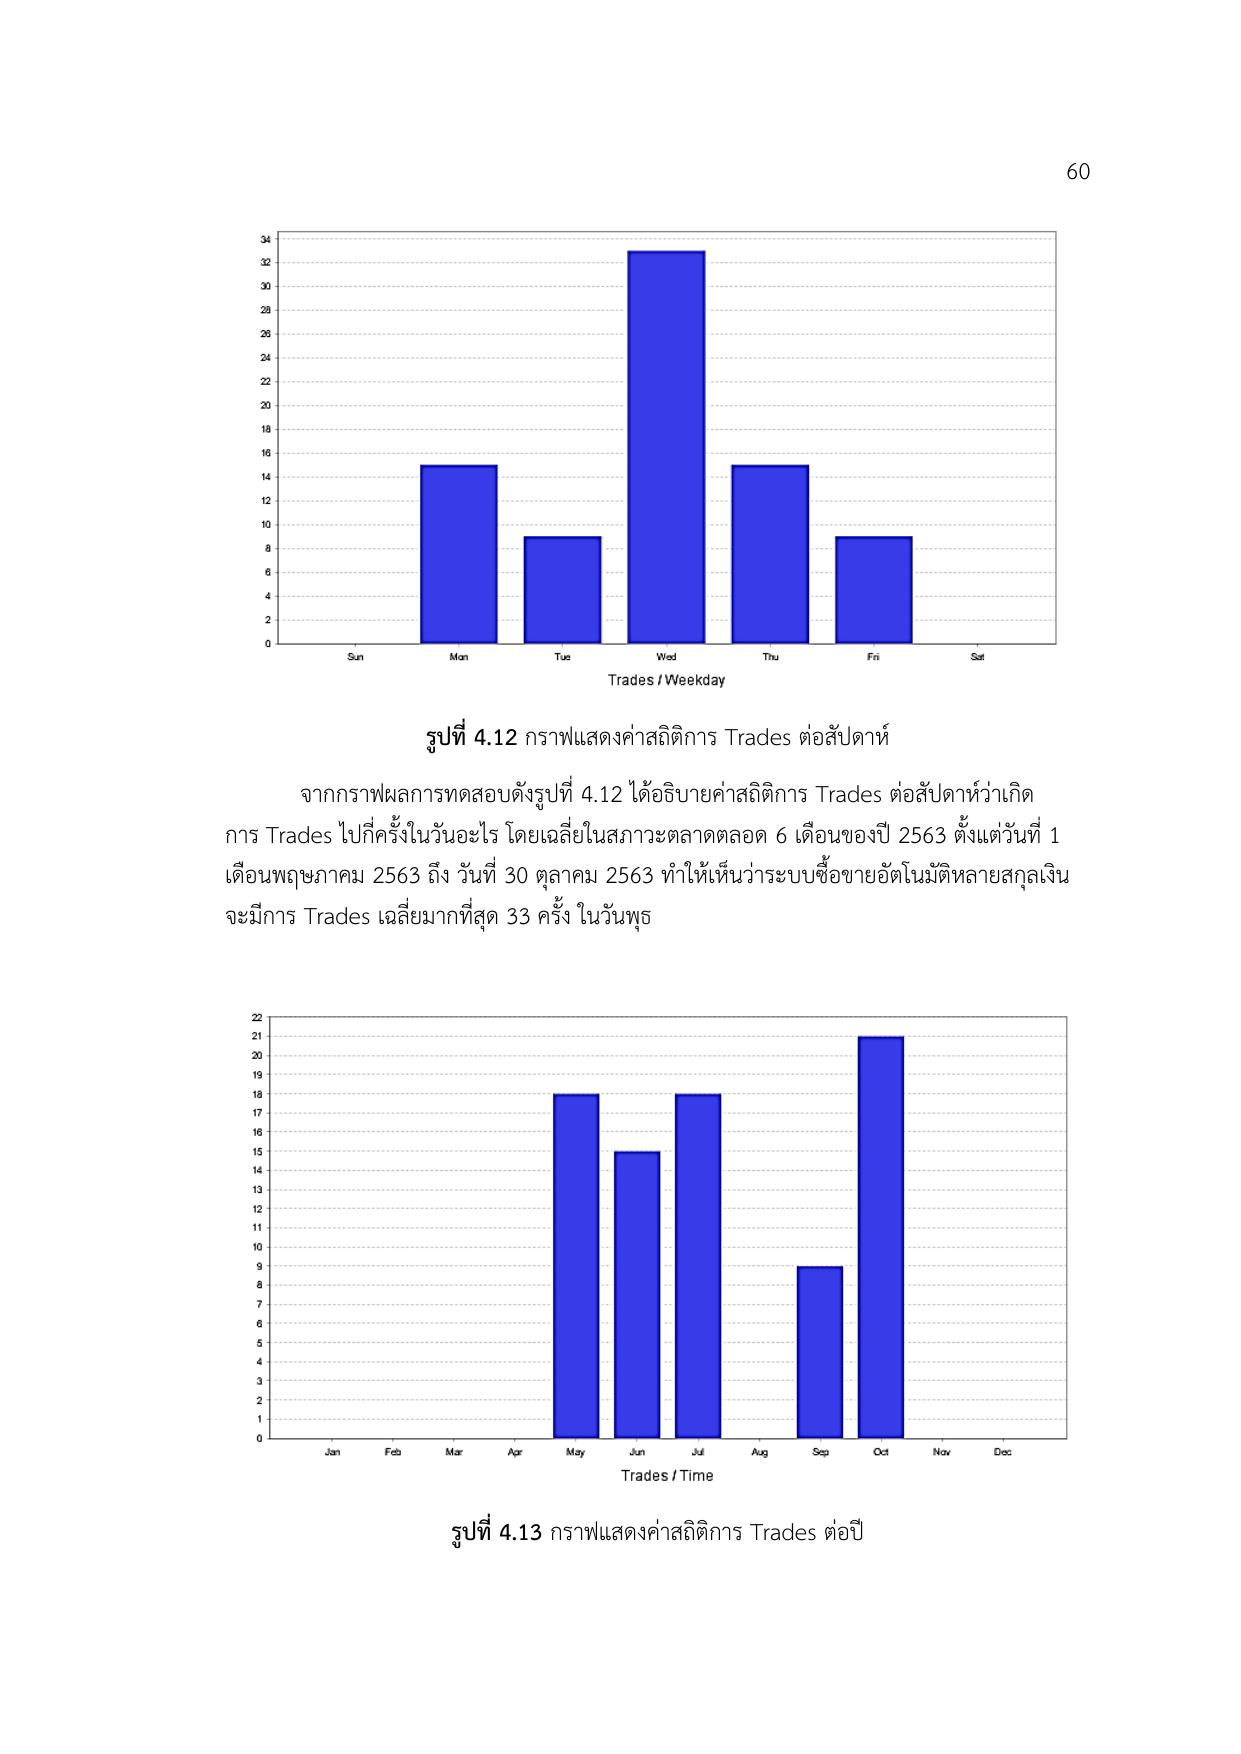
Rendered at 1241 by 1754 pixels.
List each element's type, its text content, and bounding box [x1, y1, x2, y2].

text รูปที่ 4.12 กราฟแสดงค่าสถิติการ Trades ต่อสัปดาห์ [225, 716, 1090, 754]
text จากกราฟผลการทดสอบดังรูปที่ 4.12 ได้อธิบายค่าสถิติการ Trades ต่อสัปดาห์ว่าเกิดการTrades ไปกี่ครั้งในวันอะไร โดยเฉลี่ยในสภาวะตลาดตลอด 6 เดือนของปี 2563 ตั้งแต่วันที่ 1 เดือนพฤษภาคม 2563 ถึง วันที่ 30 ตุลาคม 2563 ทำให้เห็นว่าระบบซื้อขายอัตโนมัติหลายสกุลเงินจะมีการ Trades เฉลี่ยมากที่สุด 33 ครั้ง ในวันพุธ [225, 773, 1090, 933]
text รูปที่ 4.13 กราฟแสดงค่าสถิติการ Trades ต่อปี [225, 1511, 1090, 1548]
picture [249, 224, 1065, 696]
picture [240, 1009, 1076, 1492]
